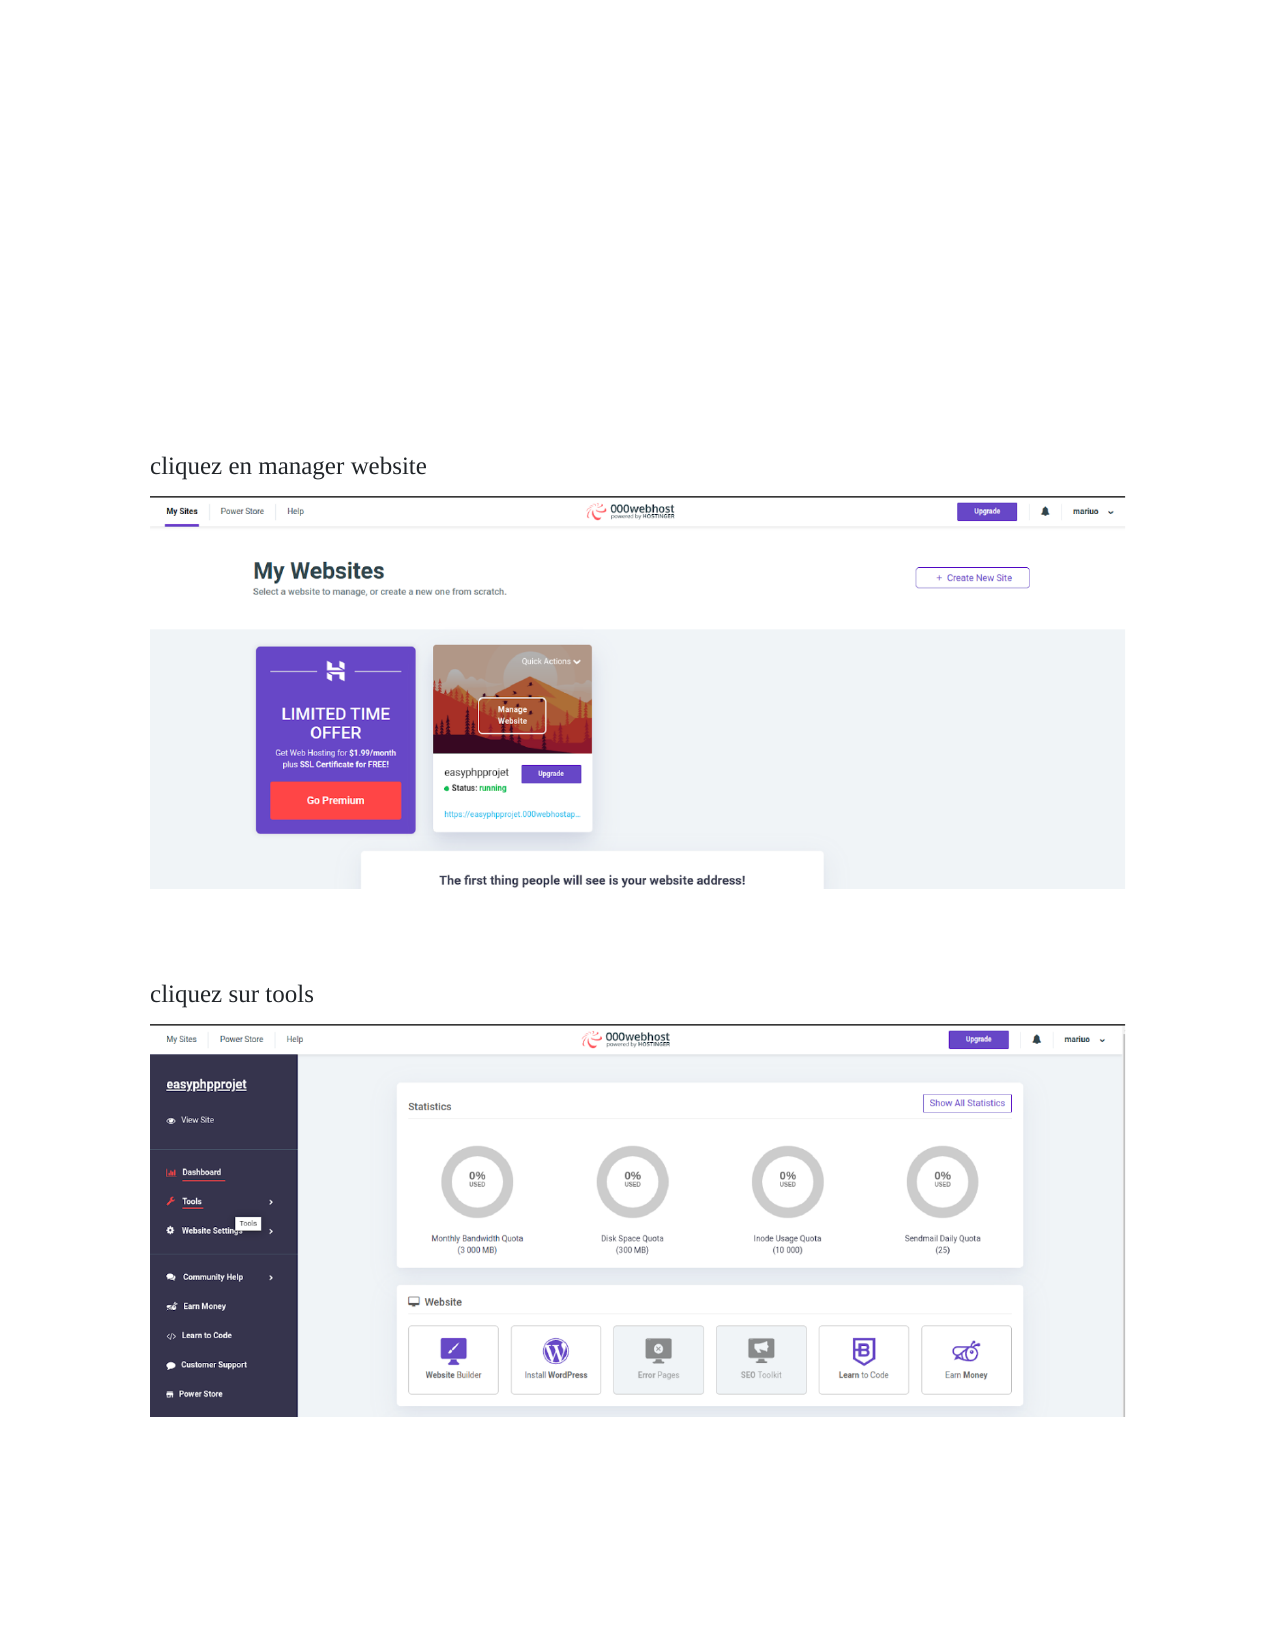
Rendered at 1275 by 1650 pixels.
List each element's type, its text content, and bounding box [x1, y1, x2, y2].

picture [150, 496, 1125, 889]
picture [150, 1024, 1125, 1417]
text cliquez en manager website [150, 451, 1125, 480]
text cliquez sur tools [150, 979, 1125, 1008]
